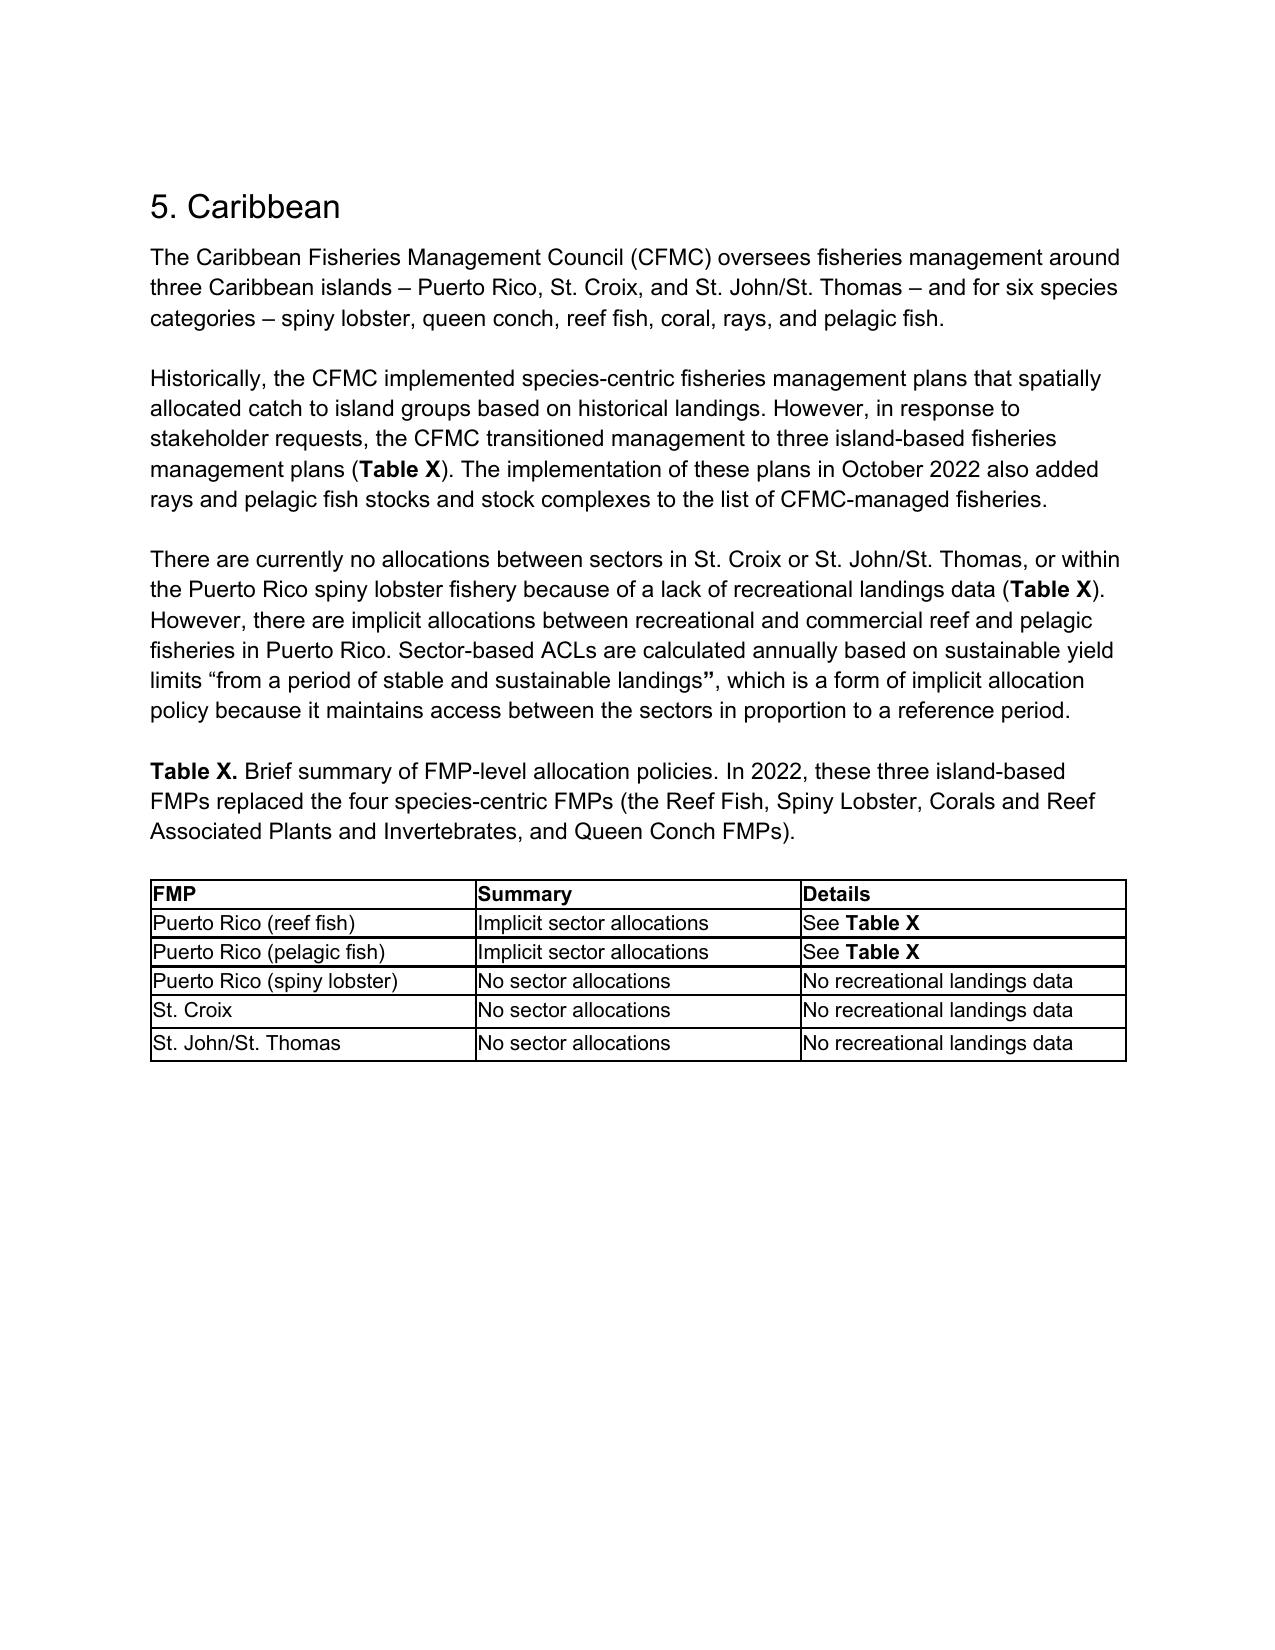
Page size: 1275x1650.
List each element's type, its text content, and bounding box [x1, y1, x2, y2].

text Historically, the CFMC implemented species-centric fisheries management plans that spatially allocated catch to island groups based on historical landings. However, in response to stakeholder requests, the CFMC transitioned management to three island-based fisheries management plans (Table X). The implementation of these plans in October 2022 also added rays and pelagic fish stocks and stock complexes to the list of CFMC-managed fisheries. [150, 365, 1125, 512]
text Table X. Brief summary of FMP-level allocation policies. In 2022, these three island-based FMPs replaced the four species-centric FMPs (the Reef Fish, Spiny Lobster, Corals and Reef Associated Plants and Invertebrates, and Queen Conch FMPs). [150, 758, 1125, 844]
table_cell St. Croix [152, 996, 475, 1027]
table_cell No recreational landings data [802, 1029, 1125, 1060]
table_cell Implicit sector allocations [477, 939, 800, 965]
table_cell No recreational landings data [802, 968, 1125, 994]
table_cell See Table X [802, 910, 1125, 936]
table_cell No recreational landings data [802, 996, 1125, 1027]
text There are currently no allocations between sectors in St. Croix or St. John/St. Thomas, or within the Puerto Rico spiny lobster fishery because of a lack of recreational landings data (Table X). However, there are implicit allocations between recreational and commercial reef and pelagic fisheries in Puerto Rico. Sector-based ACLs are calculated annually based on sustainable yield limits “from a period of stable and sustainable landings”, which is a form of implicit allocation policy because it maintains access between the sectors in proportion to a reference period. [150, 546, 1125, 724]
table_cell See Table X [802, 939, 1125, 965]
table_cell No sector allocations [477, 996, 800, 1027]
text The Caribbean Fisheries Management Council (CFMC) oversees fisheries management around three Caribbean islands – Puerto Rico, St. Croix, and St. John/St. Thomas – and for six species categories – spiny lobster, queen conch, reef fish, coral, rays, and pelagic fish. [150, 244, 1125, 331]
table_cell Puerto Rico (reef fish) [152, 910, 475, 936]
table_cell No sector allocations [477, 968, 800, 994]
table_cell Puerto Rico (spiny lobster) [152, 968, 475, 994]
table_cell No sector allocations [477, 1029, 800, 1060]
table_cell Implicit sector allocations [477, 910, 800, 936]
table_header FMP [152, 881, 475, 907]
table_header Details [802, 881, 1125, 907]
table_cell St. John/St. Thomas [152, 1029, 475, 1060]
table_cell Puerto Rico (pelagic fish) [152, 939, 475, 965]
table_header Summary [477, 881, 800, 907]
subtitle 5. Caribbean [150, 187, 1125, 226]
